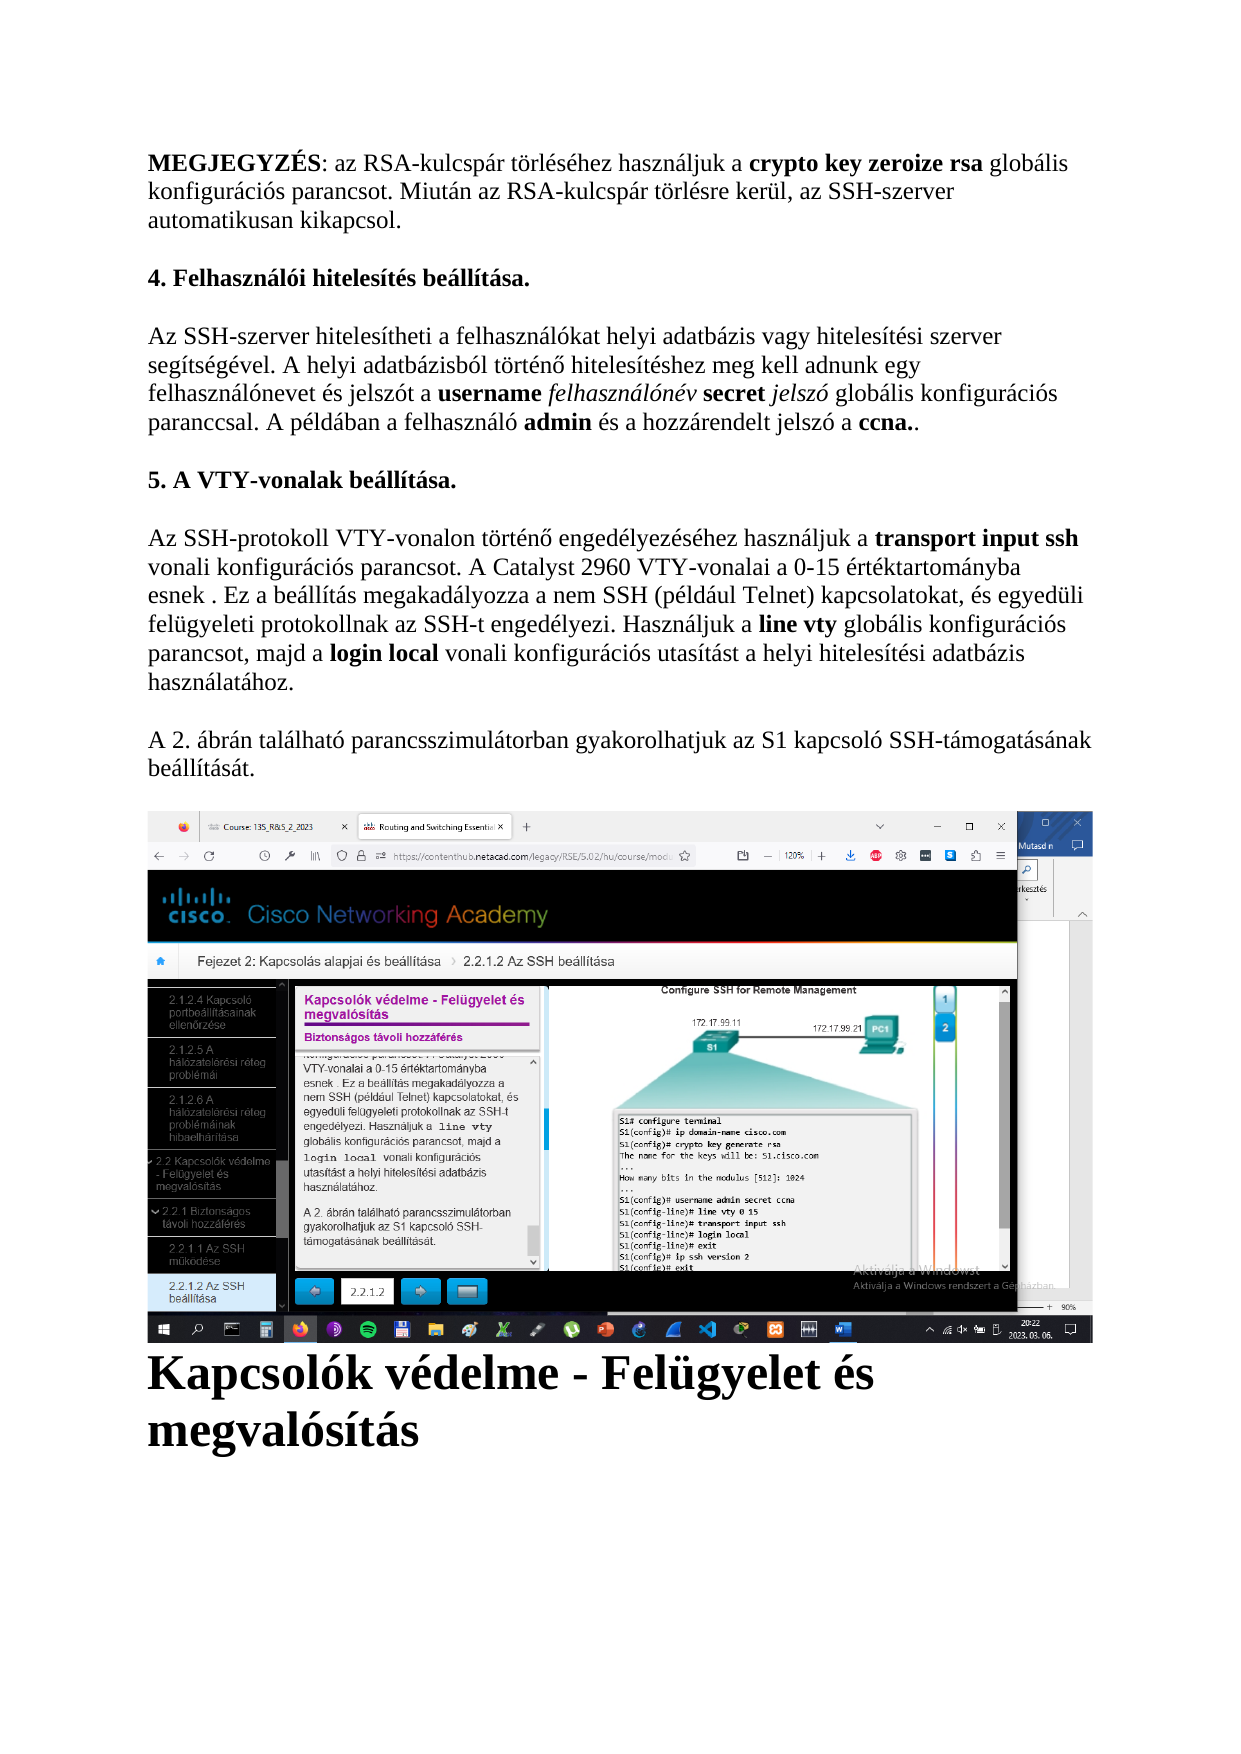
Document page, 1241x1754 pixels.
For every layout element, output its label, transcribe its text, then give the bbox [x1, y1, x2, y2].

text MEGJEGYZÉS: az RSA-kulcspár törléséhez használjuk a crypto key zeroize rsa globális konfigurációs parancsot. Miután az RSA-kulcspár törlésre kerül, az SSH-szerver automatikusan kikapcsol. [148, 148, 1093, 234]
subtitle Kapcsolók védelme - Felügyelet és megvalósítás [148, 1343, 1093, 1458]
picture [147, 811, 1093, 1343]
text Az SSH-protokoll VTY-vonalon történő engedélyezéséhez használjuk a transport input ssh vonali konfigurációs parancsot. A Catalyst 2960 VTY-vonalai a 0-15 értéktartományba esnek . Ez a beállítás megakadályozza a nem SSH (például Telnet) kapcsolatokat, és egyedüli felügyeleti protokollnak az SSH-t engedélyezi. Használjuk a line vty globális konfigurációs parancsot, majd a login local vonali konfigurációs utasítást a helyi hitelesítési adatbázis használatához. [148, 523, 1093, 696]
text 5. A VTY-vonalak beállítása. [148, 465, 1093, 494]
text 4. Felhasználói hitelesítés beállítása. [148, 263, 1093, 292]
text A 2. ábrán található parancsszimulátorban gyakorolhatjuk az S1 kapcsoló SSH-támogatásának beállítását. [148, 725, 1093, 782]
text Az SSH-szerver hitelesítheti a felhasználókat helyi adatbázis vagy hitelesítési szerver segítségével. A helyi adatbázisból történő hitelesítéshez meg kell adnunk egy felhasználónevet és jelszót a username felhasználónév secret jelszó globális konfigurációs paranccsal. A példában a felhasználó admin és a hozzárendelt jelszó a ccna.. [148, 321, 1093, 436]
